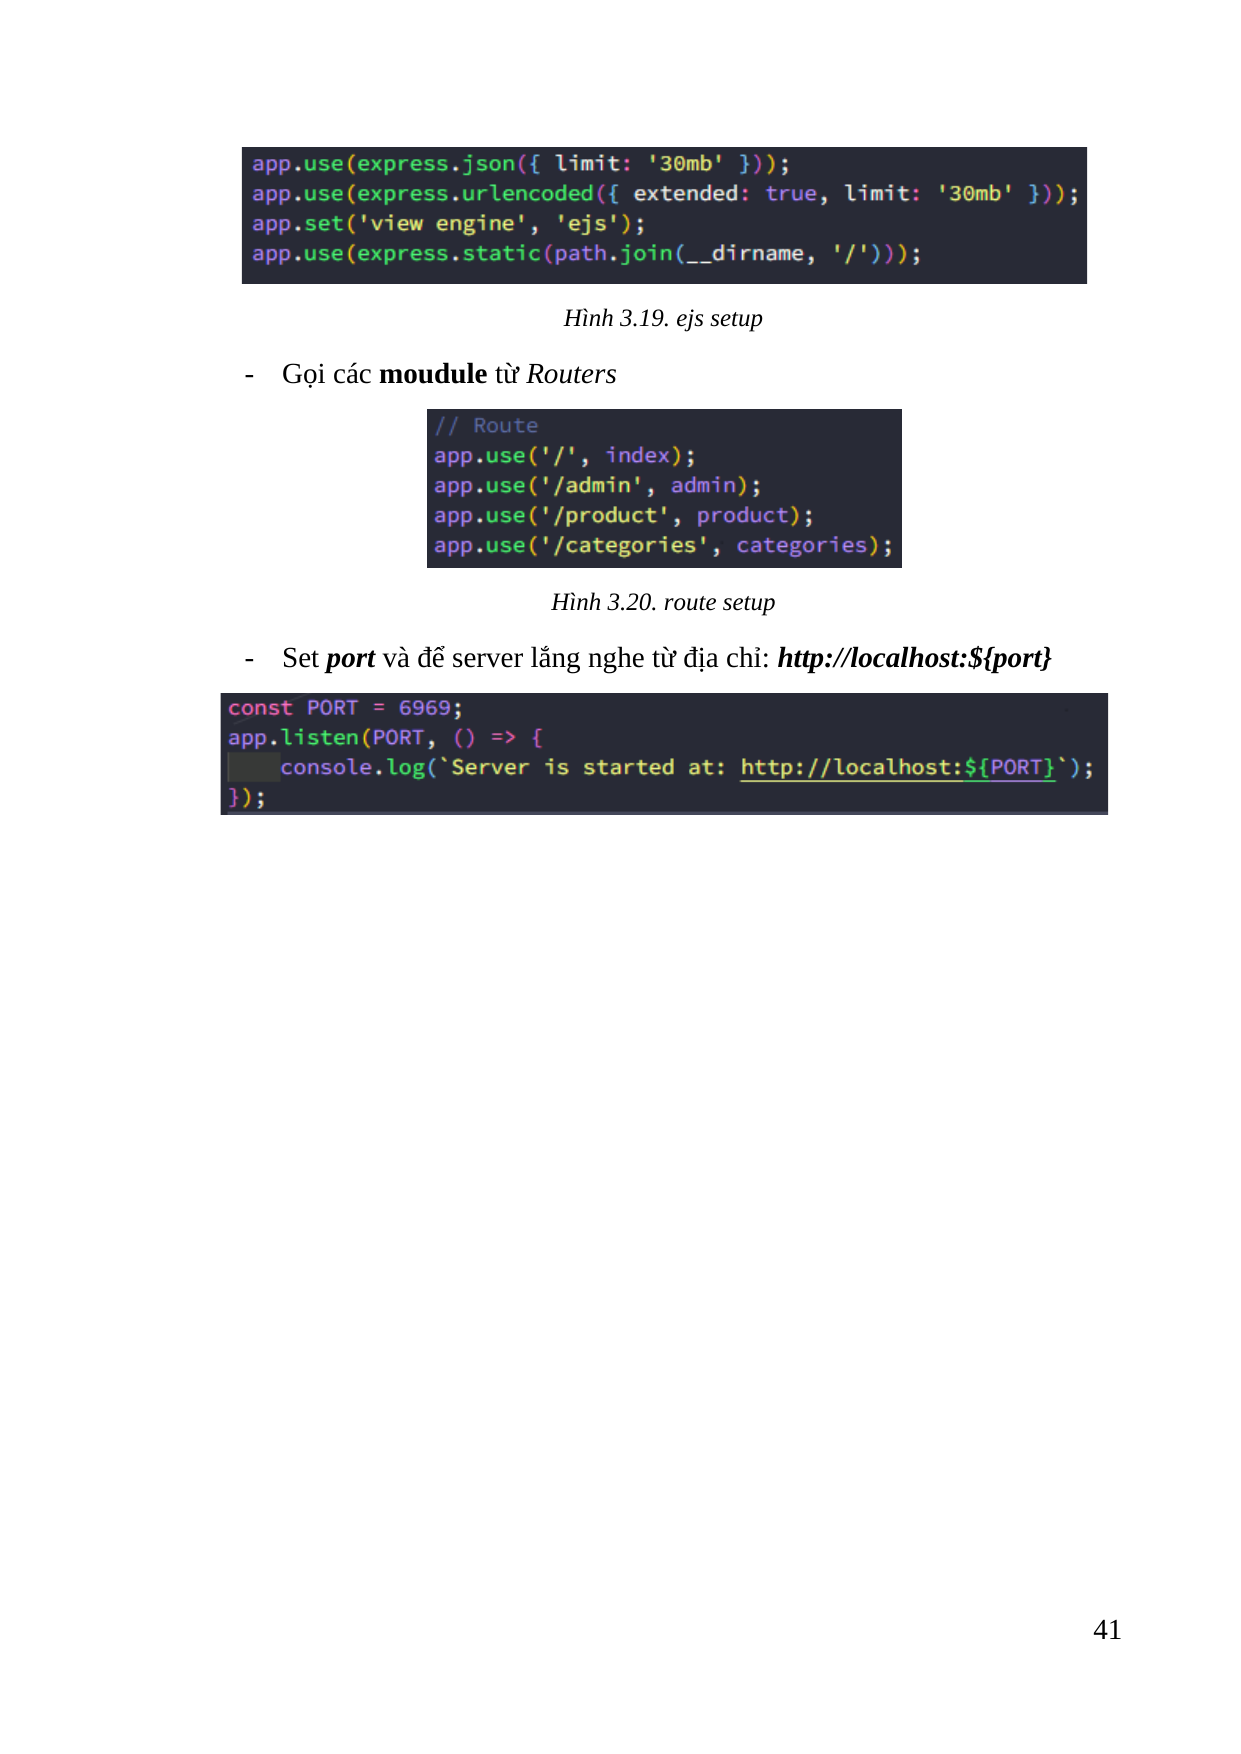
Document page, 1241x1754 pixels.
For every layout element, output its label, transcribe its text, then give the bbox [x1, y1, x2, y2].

picture [427, 409, 902, 568]
list Set port và để server lắng nghe từ địa chỉ: http://localhost:${port} [244, 640, 1122, 674]
picture [220, 693, 1109, 815]
text Hình 3.19. ejs setup [207, 303, 1122, 332]
picture [241, 147, 1088, 284]
text Hình 3.20. route setup [207, 587, 1122, 615]
list Gọi các moudule từ Routers [244, 357, 1122, 390]
